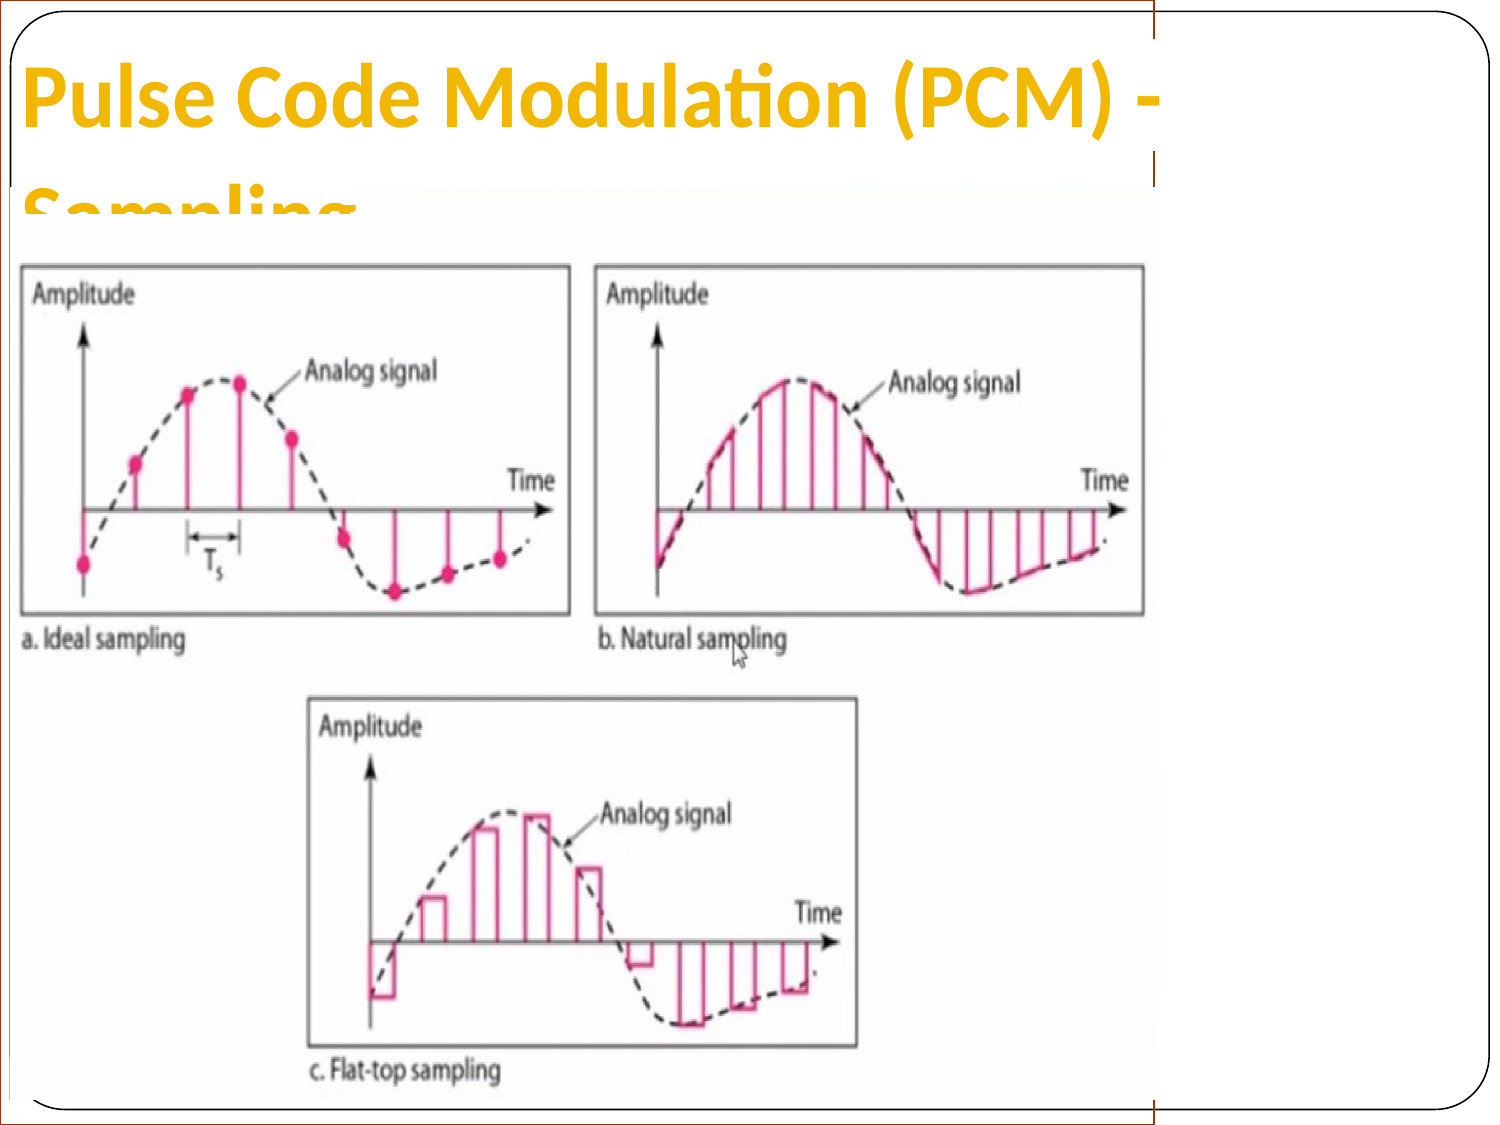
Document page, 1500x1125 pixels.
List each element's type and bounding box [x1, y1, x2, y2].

picture [9, 186, 1155, 1100]
